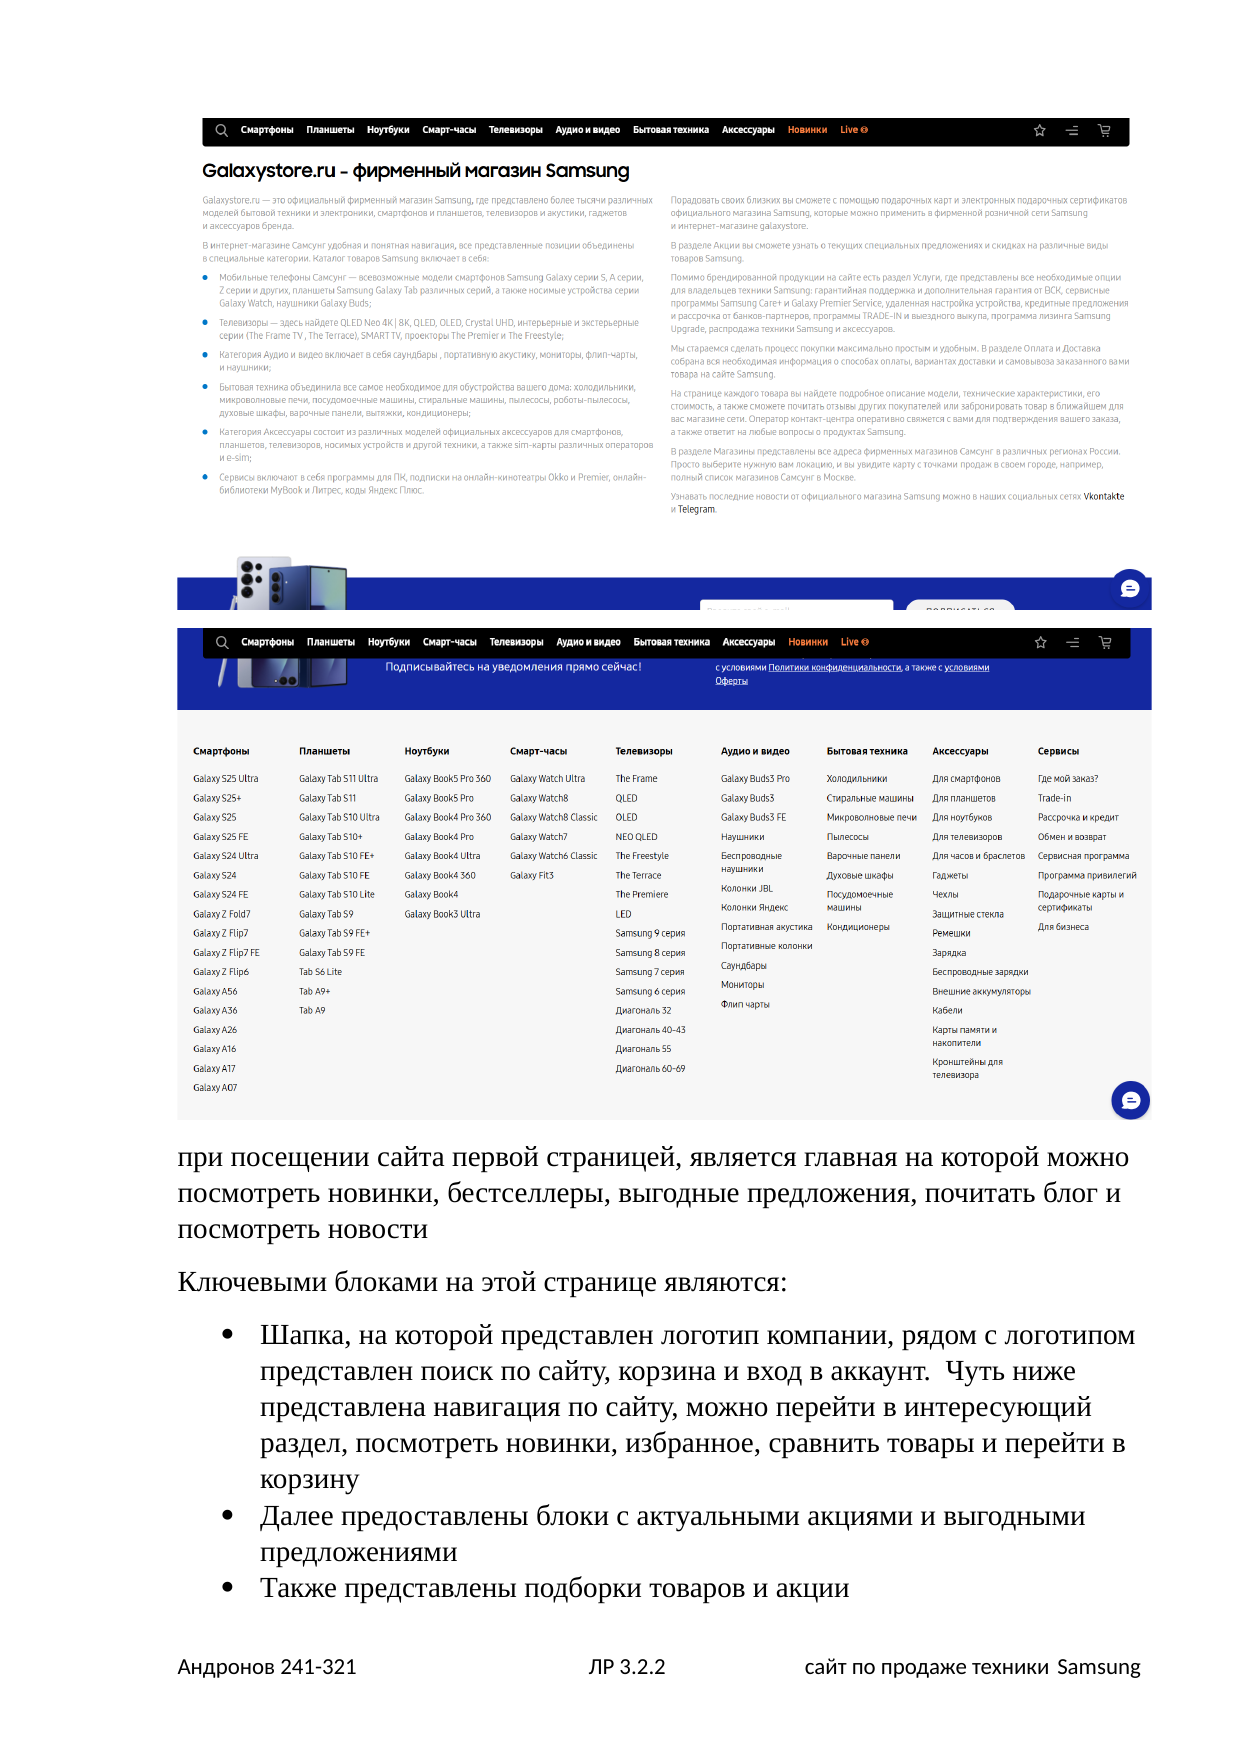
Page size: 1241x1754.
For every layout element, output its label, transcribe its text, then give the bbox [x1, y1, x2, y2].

list Также представлены подборки товаров и акции [222, 1570, 1152, 1604]
text Ключевыми блоками на этой странице являются: [177, 1264, 1152, 1297]
list Далее предоставлены блоки с актуальными акциями и выгодными предложениями [222, 1498, 1152, 1567]
picture [177, 628, 1152, 1120]
picture [177, 118, 1152, 610]
text при посещении сайта первой страницей, является главная на которой можно посмотреть новинки, бестселлеры, выгодные предложения, почитать блог и посмотреть новости [177, 1139, 1152, 1245]
list Шапка, на которой представлен логотип компании, рядом с логотипом представлен поиск по сайту, корзина и вход в аккаунт. Чуть ниже представлена навигация по сайту, можно перейти в интересующий раздел, посмотреть новинки, избранное, сравнить товары и перейти в корзину [222, 1317, 1152, 1495]
